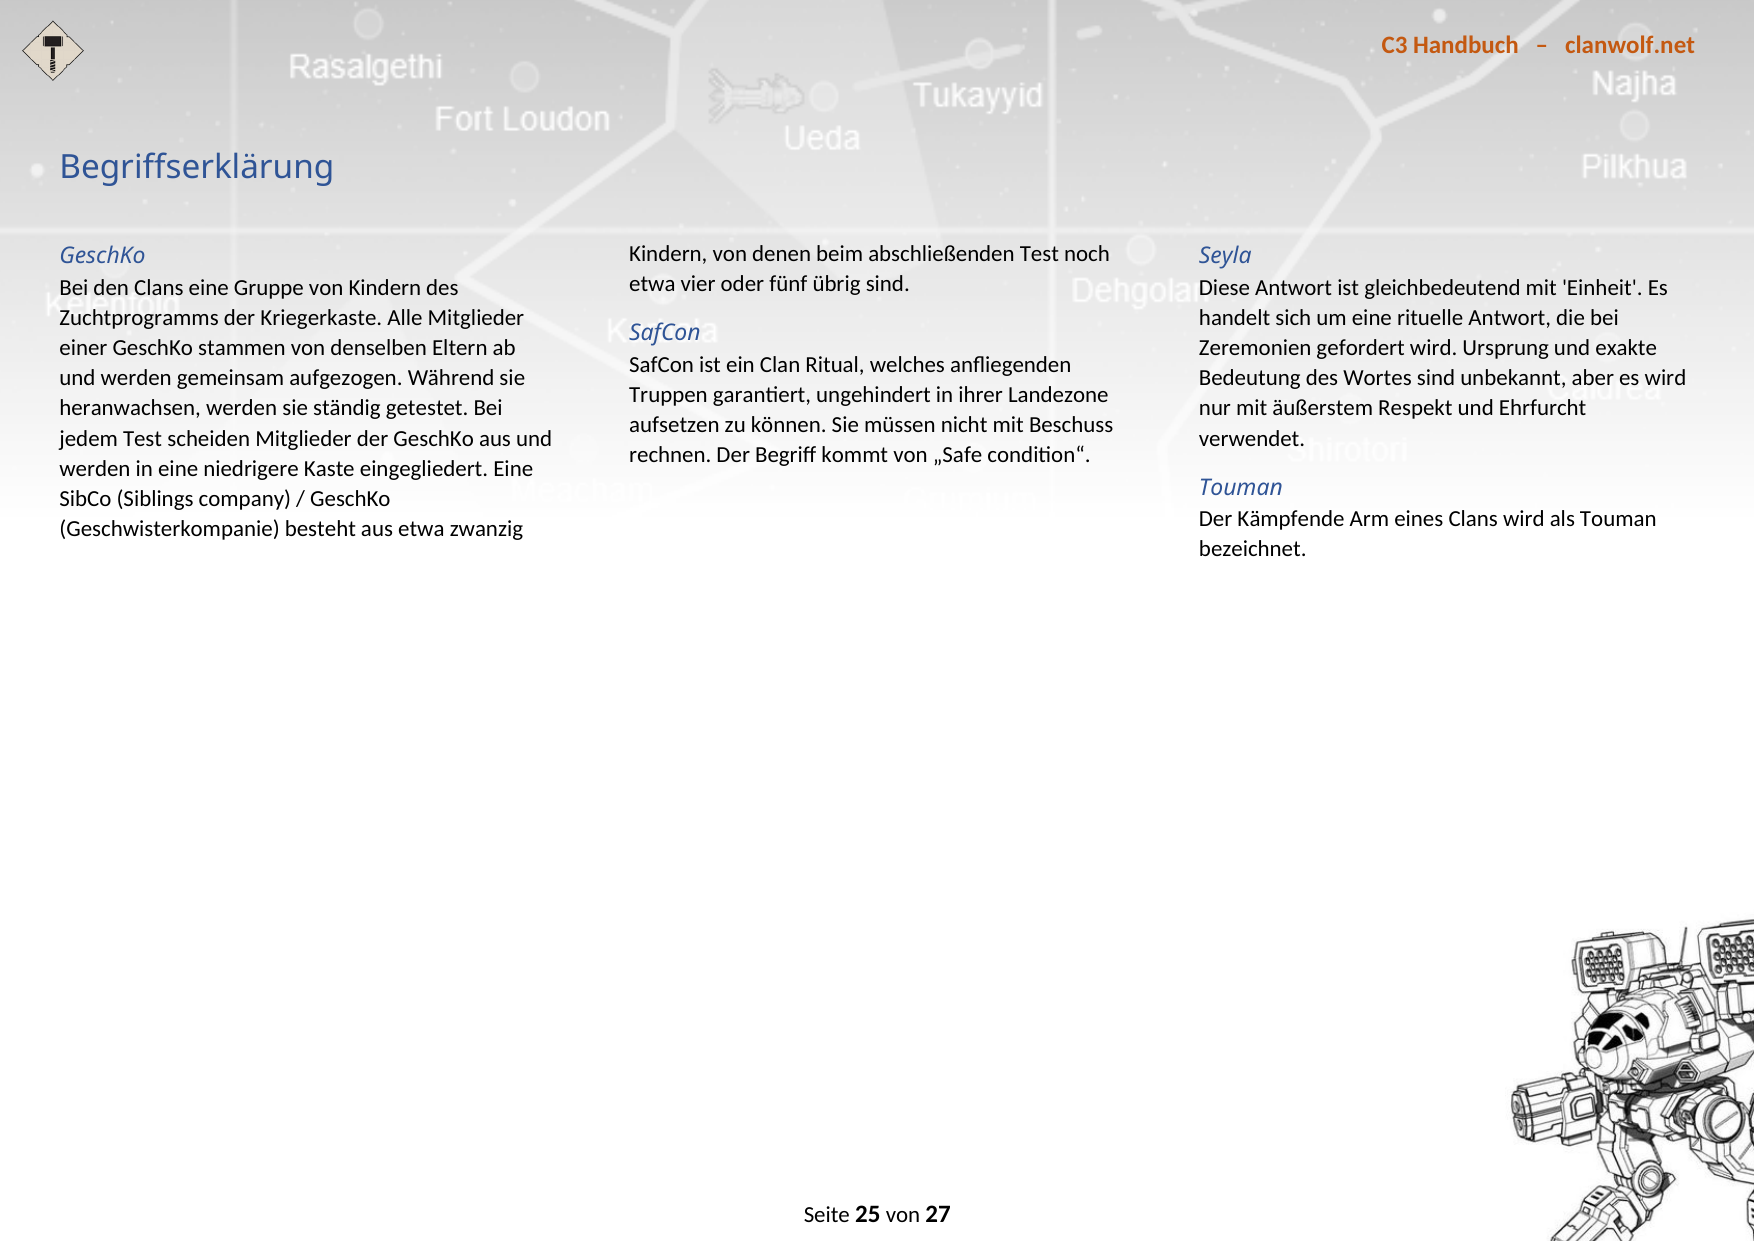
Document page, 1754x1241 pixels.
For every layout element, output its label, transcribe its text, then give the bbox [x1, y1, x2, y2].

subtitle Touman [1199, 471, 1695, 502]
text Der Kämpfende Arm eines Clans wird als Touman bezeichnet. [1199, 504, 1695, 563]
subtitle SafCon [629, 316, 1125, 347]
picture [1364, 904, 1754, 1241]
subtitle Begriffserklärung [59, 143, 1695, 188]
text Diese Antwort ist gleichbedeutend mit 'Einheit'. Es handelt sich um eine rituelle Antwort, die bei Zeremonien gefordert wird. Ursprung und exakte Bedeutung des Wortes sind unbekannt, aber es wird nur mit äußerstem Respekt und Ehrfurcht verwendet. [1199, 273, 1695, 452]
subtitle GeschKo [59, 239, 555, 270]
subtitle Seyla [1199, 239, 1695, 270]
text Bei den Clans eine Gruppe von Kindern des Zuchtprogramms der Kriegerkaste. Alle Mitglieder einer GeschKo stammen von denselben Eltern ab und werden gemeinsam aufgezogen. Während sie heranwachsen, werden sie ständig getestet. Bei jedem Test scheiden Mitglieder der GeschKo aus und werden in eine niedrigere Kaste eingegliedert. Eine SibCo (Siblings company) / GeschKo (Geschwisterkompanie) besteht aus etwa zwanzig Kindern, von denen beim abschließenden Test noch etwa vier oder fünf übrig sind. [59, 273, 555, 542]
picture [0, 0, 1754, 531]
text SafCon ist ein Clan Ritual, welches anfliegenden Truppen garantiert, ungehindert in ihrer Landezone aufsetzen zu können. Sie müssen nicht mit Beschuss rechnen. Der Begriff kommt von „Safe condition“. [629, 350, 1125, 468]
